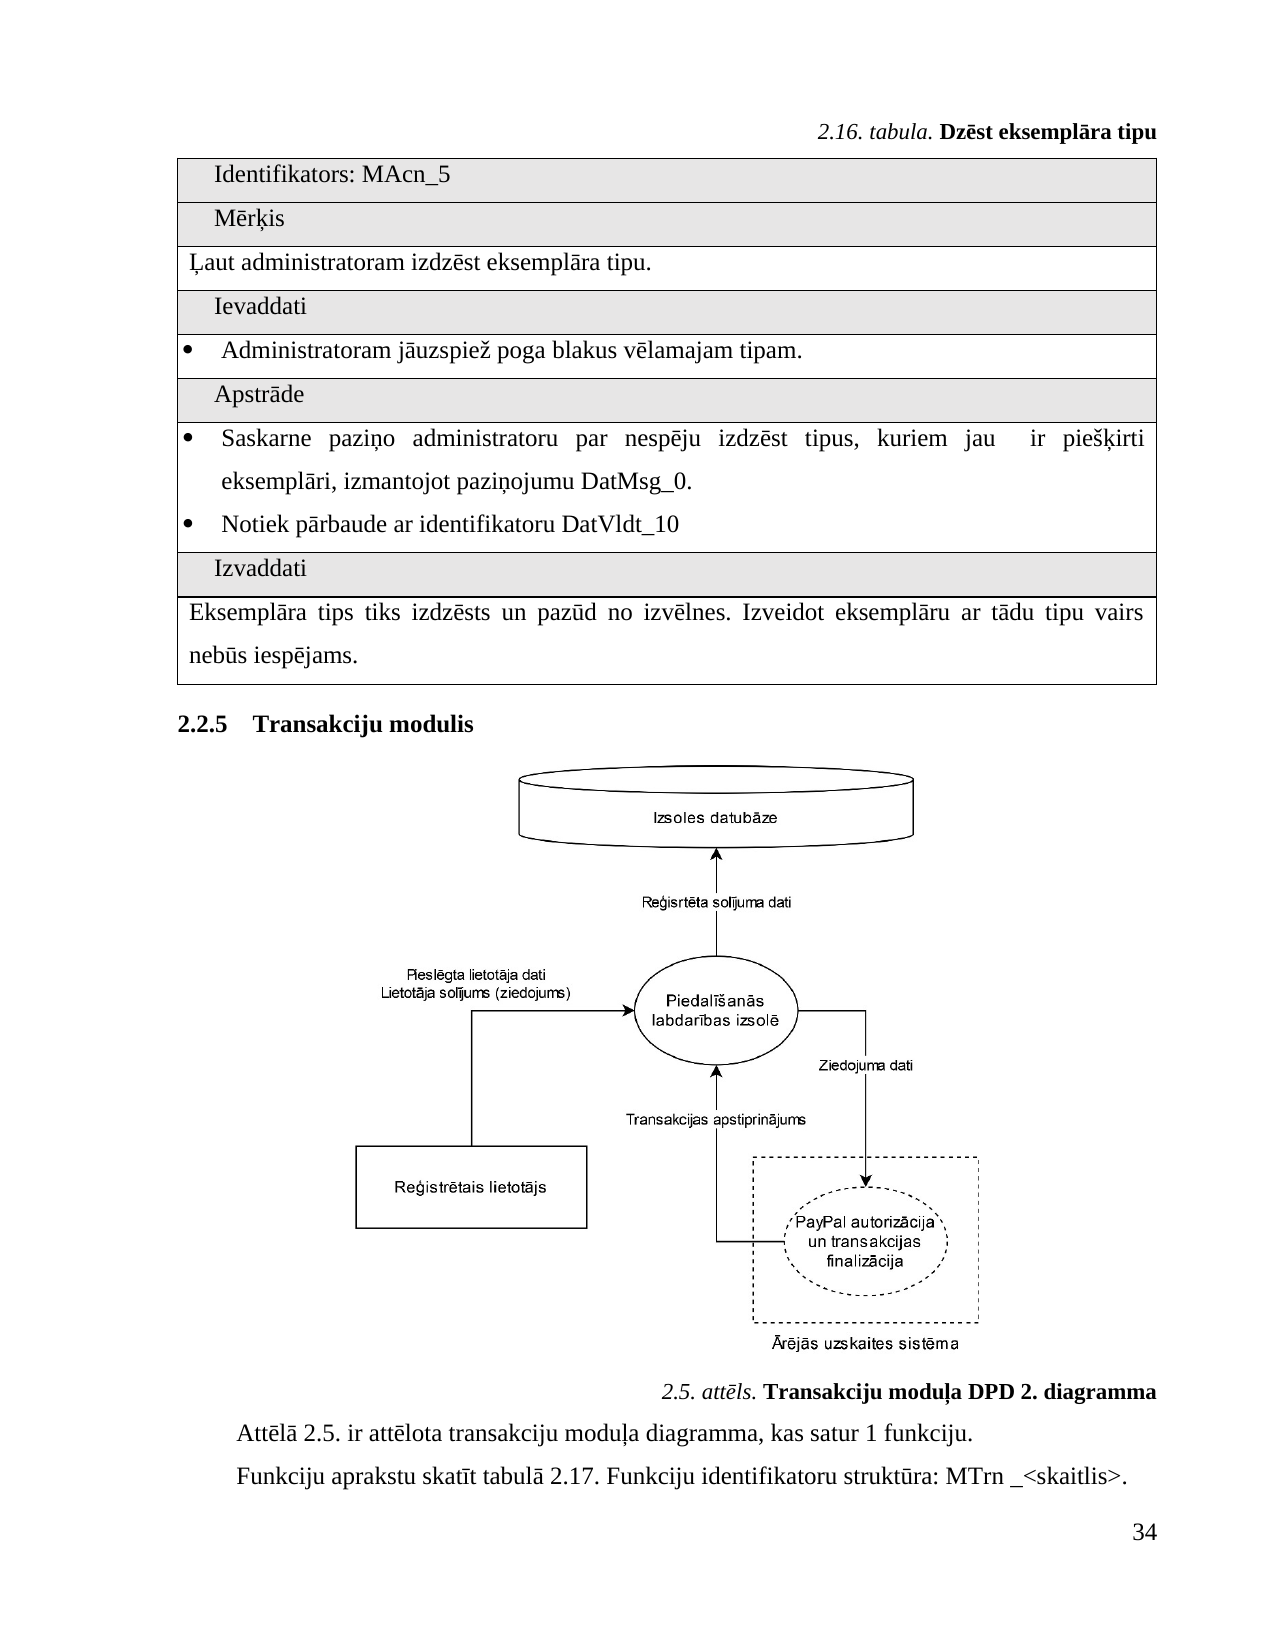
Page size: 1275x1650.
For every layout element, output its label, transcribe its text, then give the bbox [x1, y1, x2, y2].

text 2.16. tabula. Dzēst eksemplāra tipu [236, 118, 1157, 144]
table_cell Apstrāde [178, 379, 1156, 422]
table_cell Mērķis [178, 203, 1156, 246]
table_cell Ievaddati [178, 291, 1156, 334]
table_cell Saskarne paziņo administratoru par nespēju izdzēst tipus, kuriem jau ir piešķirti eksemplāri, izmantojot paziņojumu DatMsg_0. Notiek pārbaude ar identifikatoru DatVldt_10 [178, 423, 1156, 552]
table_cell Izvaddati [178, 553, 1156, 596]
text Funkciju aprakstu skatīt tabulā 2.17. Funkciju identifikatoru struktūra: MTrn _<skaitlis>. [177, 1461, 1157, 1489]
text 2.5. attēls. Transakciju moduļa DPD 2. diagramma [236, 1378, 1157, 1404]
table_cell Administratoram jāuzspiež poga blakus vēlamajam tipam. [178, 335, 1156, 378]
text Attēlā 2.5. ir attēlota transakciju moduļa diagramma, kas satur 1 funkciju. [177, 1418, 1157, 1446]
picture [355, 765, 979, 1364]
table_header Identifikators: MAcn_5 [178, 159, 1156, 202]
text Transakciju modulis [177, 709, 1157, 738]
table_cell Eksemplāra tips tiks izdzēsts un pazūd no izvēlnes. Izveidot eksemplāru ar tādu tipu vairs nebūs iespējams. [178, 598, 1156, 683]
table_cell Ļaut administratoram izdzēst eksemplāra tipu. [178, 247, 1156, 290]
